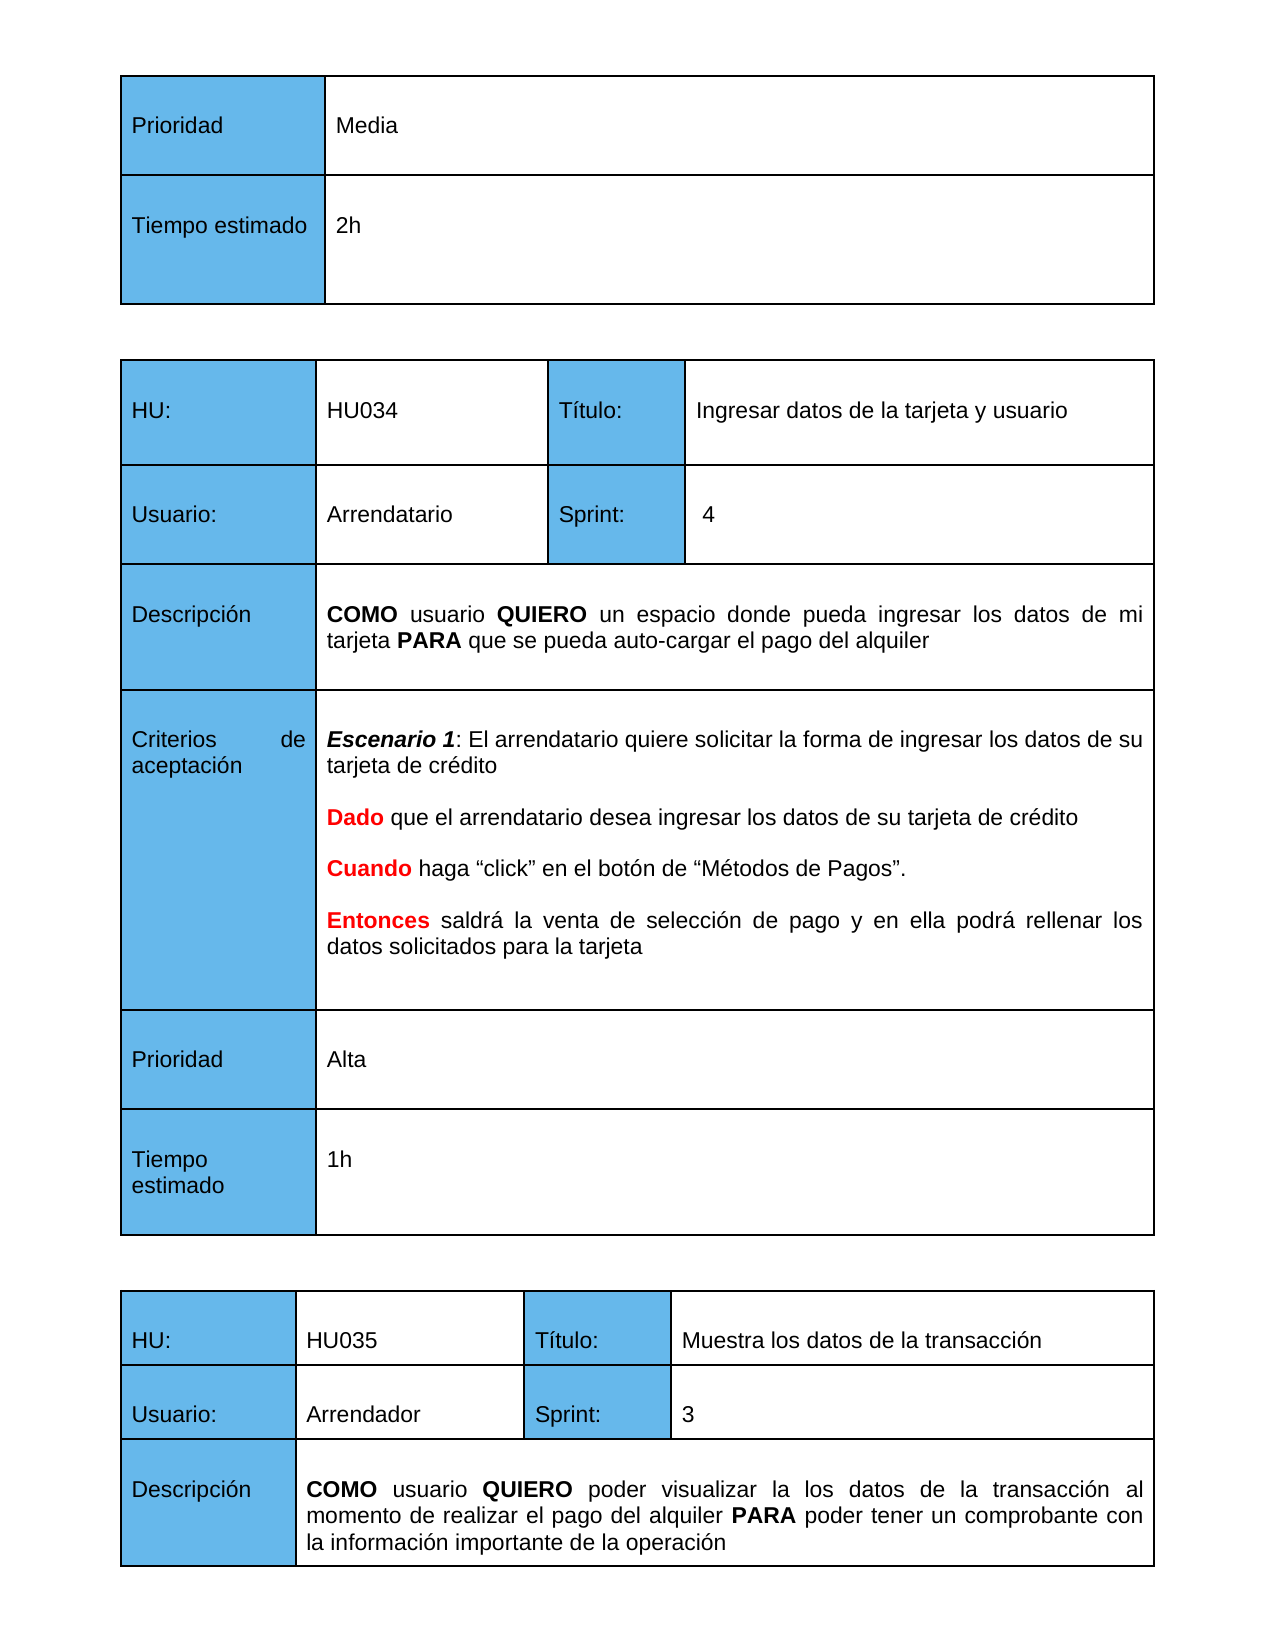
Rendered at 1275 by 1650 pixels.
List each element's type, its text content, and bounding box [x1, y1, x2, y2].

table_cell 3 [672, 1366, 1153, 1438]
table_cell Tiempo estimado [122, 1110, 315, 1234]
table_header HU: [122, 1292, 295, 1364]
table_cell Usuario: [122, 1366, 295, 1438]
table_cell Sprint: [549, 466, 684, 563]
table_header HU035 [297, 1292, 523, 1364]
table_header HU034 [317, 361, 547, 464]
table_cell Arrendador [297, 1366, 523, 1438]
table_cell Prioridad [122, 77, 324, 174]
table_header Ingresar datos de la tarjeta y usuario [686, 361, 1153, 464]
table_header Título: [525, 1292, 670, 1364]
table_cell Escenario 1: El arrendatario quiere solicitar la forma de ingresar los datos de su tarjeta de crédito Dado que el arrendatario desea ingresar los datos de su tarjeta de crédito Cuando haga “click” en el botón de “Métodos de Pagos”. Entonces saldrá la venta de selección de pago y en ella podrá rellenar los datos solicitados para la tarjeta [317, 691, 1153, 1009]
table_cell Sprint: [525, 1366, 670, 1438]
table_cell Alta [317, 1011, 1153, 1108]
table_cell 4 [686, 466, 1153, 563]
table_header Título: [549, 361, 684, 464]
table_cell Descripción [122, 565, 315, 689]
table_cell COMO usuario QUIERO un espacio donde pueda ingresar los datos de mi tarjeta PARA que se pueda auto-cargar el pago del alquiler [317, 565, 1153, 689]
table_cell 2h [326, 176, 1153, 303]
table_cell Arrendatario [317, 466, 547, 563]
table_cell Tiempo estimado [122, 176, 324, 303]
table_header HU: [122, 361, 315, 464]
table_cell Usuario: [122, 466, 315, 563]
table_cell Descripción [122, 1440, 295, 1565]
table_cell COMO usuario QUIERO poder visualizar la los datos de la transacción al momento de realizar el pago del alquiler PARA poder tener un comprobante con la información importante de la operación [297, 1440, 1153, 1565]
table_header Muestra los datos de la transacción [672, 1292, 1153, 1364]
table_cell Prioridad [122, 1011, 315, 1108]
table_cell Criterios de aceptación [122, 691, 315, 1009]
table_cell Media [326, 77, 1153, 174]
table_cell 1h [317, 1110, 1153, 1234]
